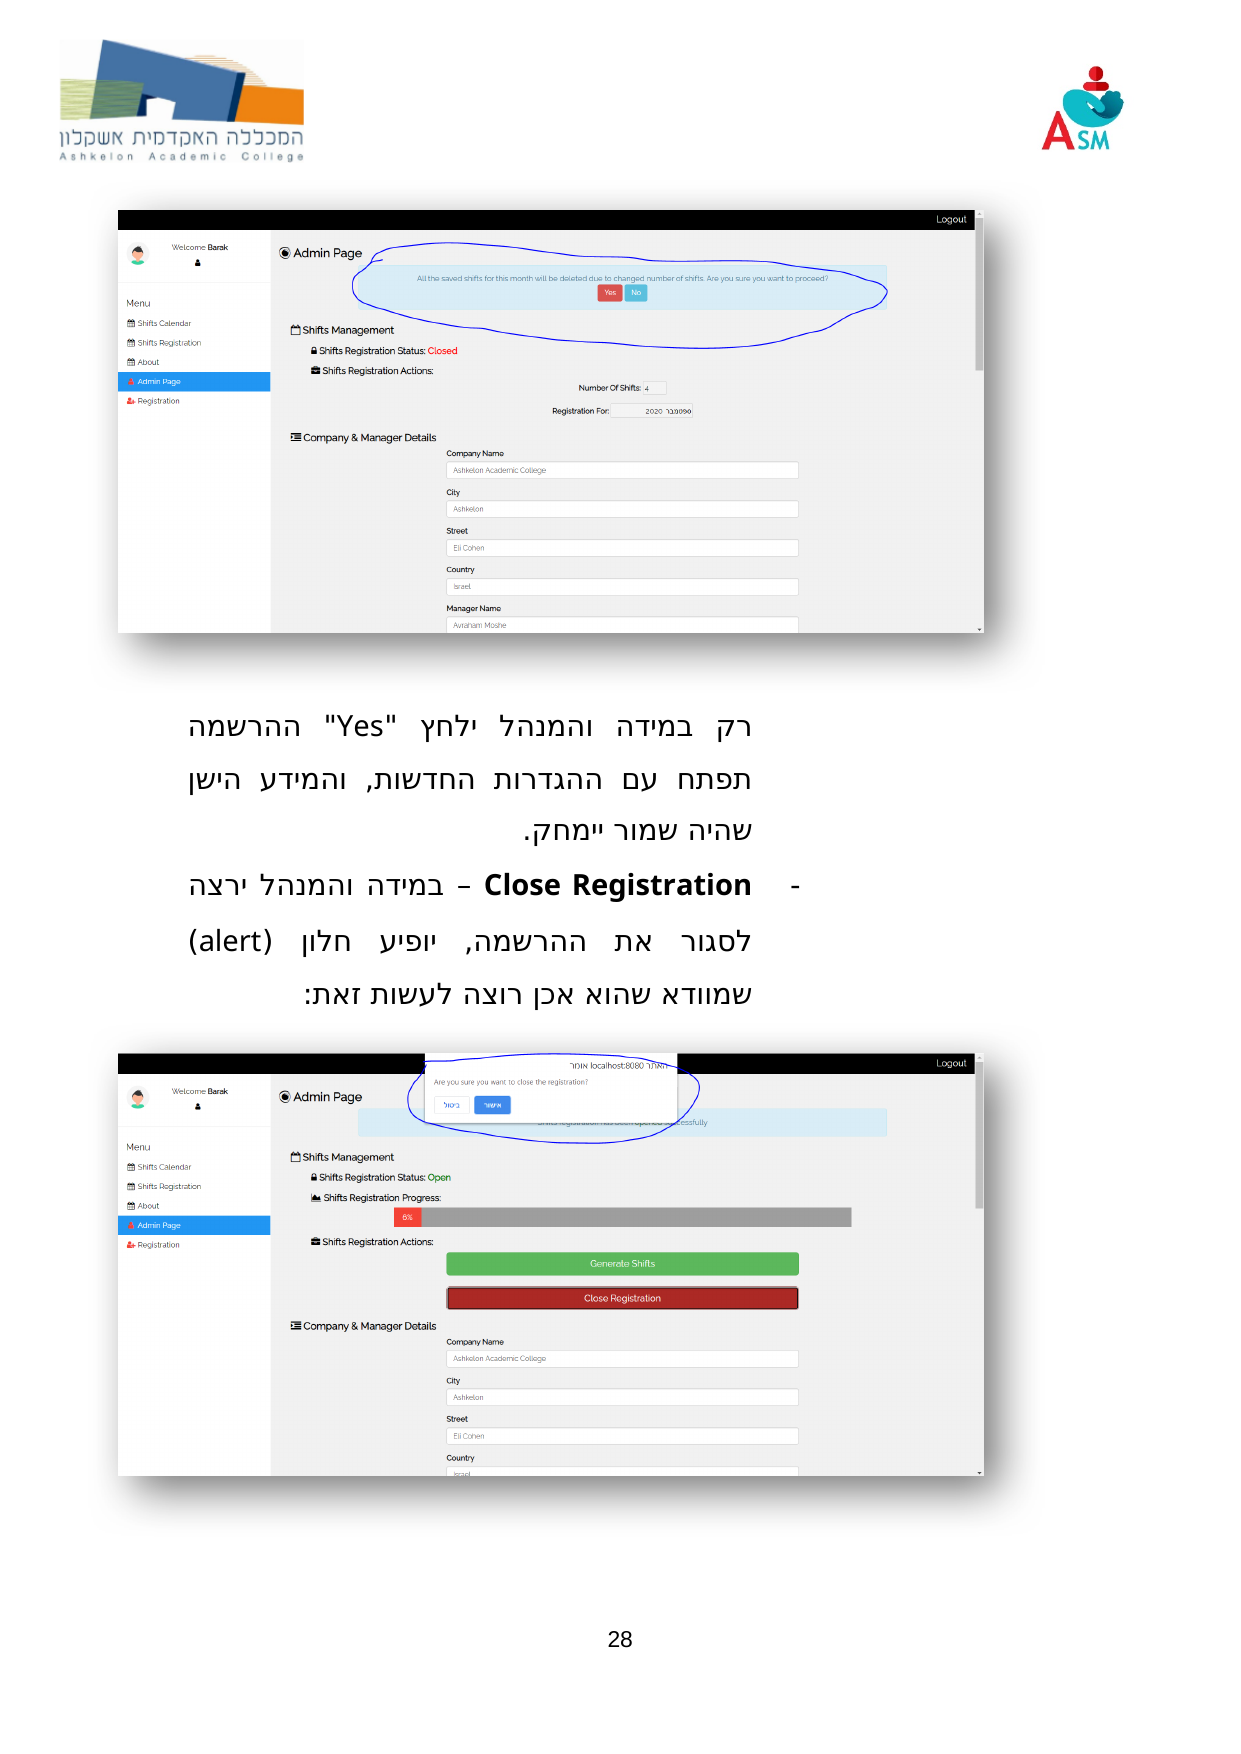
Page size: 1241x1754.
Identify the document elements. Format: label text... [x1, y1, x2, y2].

picture [118, 1053, 984, 1476]
list רק במידה והמנהל ילחץ "Yes" ההרשמה תפתח עם ההגדרות החדשות, והמידע הישן שהיה שמור יימחק. [187, 705, 753, 847]
list Close Registration – במידה והמנהל ירצה לסגור את ההרשמה, יופיע חלון (alert) שמוודא שהוא אכן רוצה לעשות זאת: [187, 864, 790, 1011]
picture [118, 210, 984, 633]
picture [1005, 42, 1182, 164]
picture [51, 37, 311, 169]
